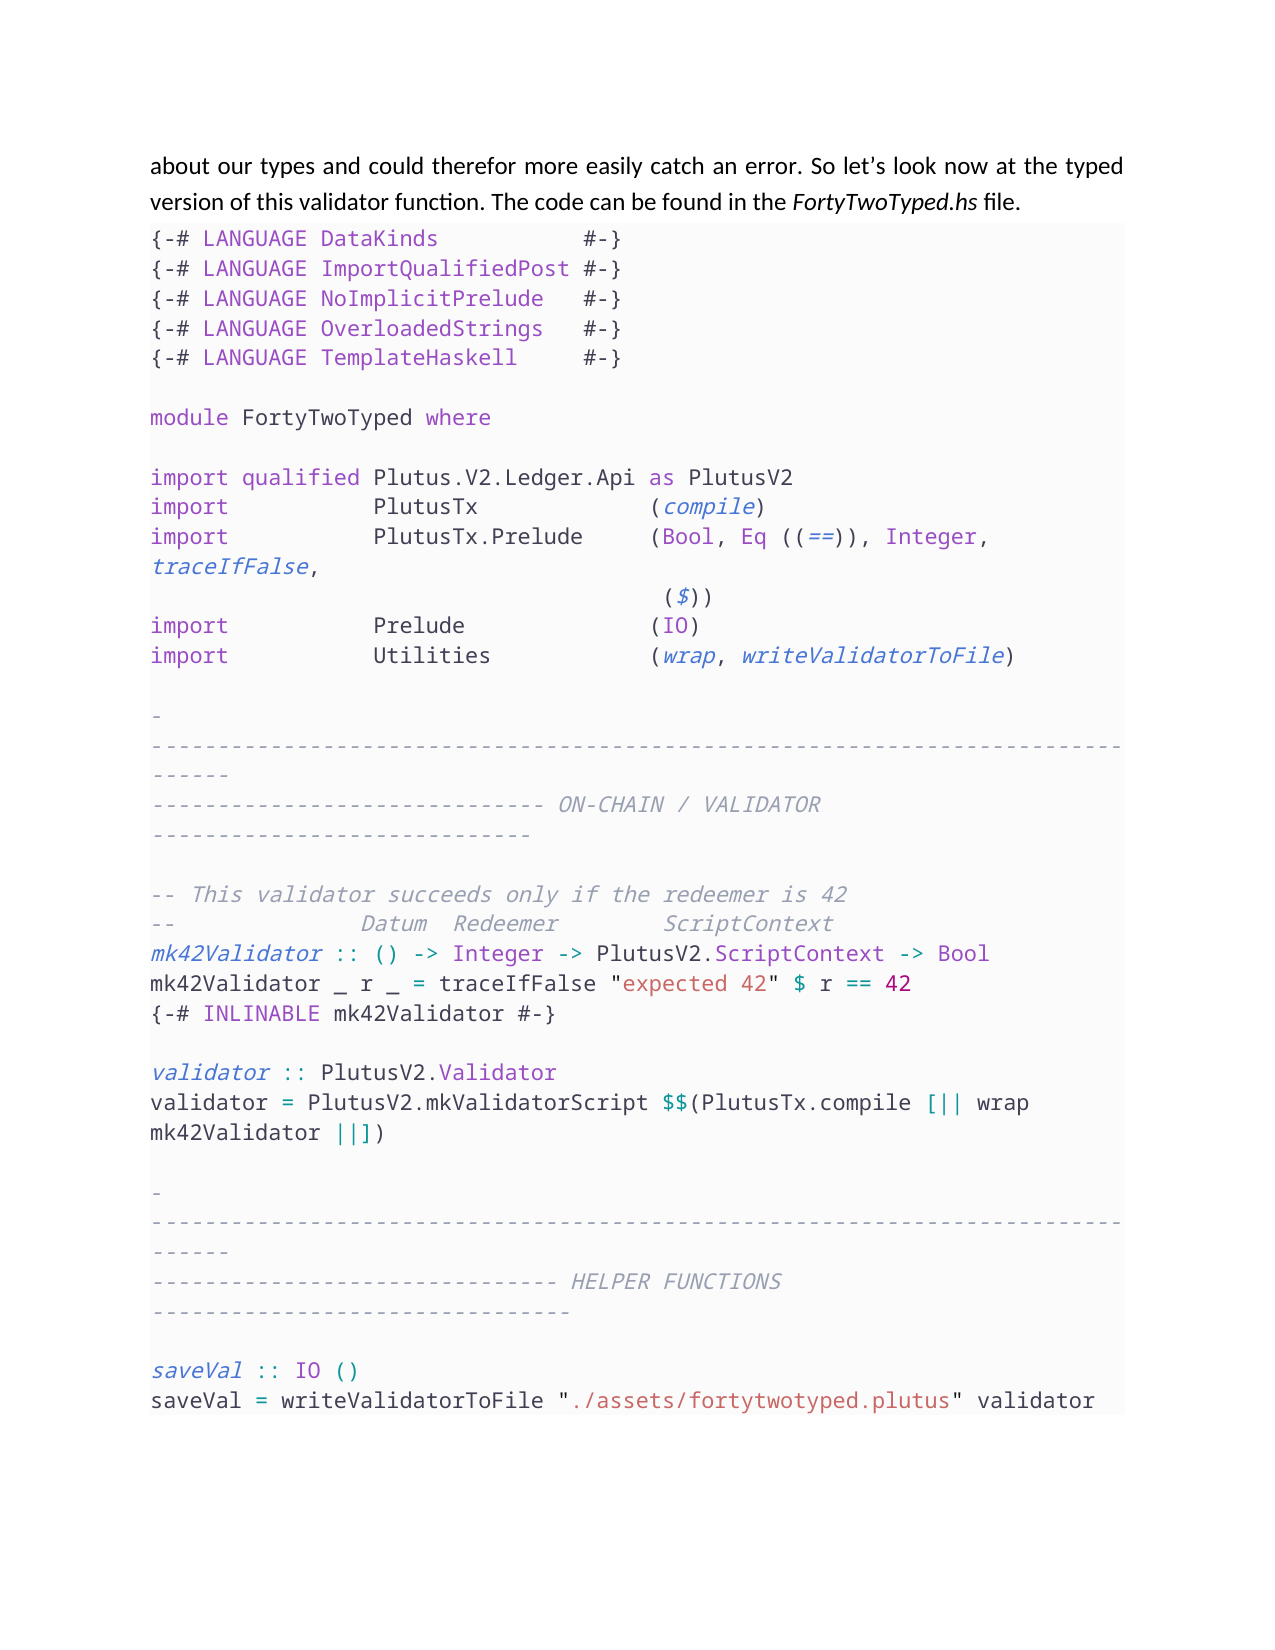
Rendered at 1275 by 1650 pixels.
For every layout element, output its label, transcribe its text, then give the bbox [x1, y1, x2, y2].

text {-# INLINABLE mk42Validator #-} [150, 998, 1125, 1027]
text validator :: PlutusV2.Validator [150, 1057, 1125, 1087]
text {-# LANGUAGE OverloadedStrings #-} [150, 312, 1125, 342]
text ------------------------------ ON-CHAIN / VALIDATOR ----------------------------- [150, 789, 1125, 849]
text import qualified Plutus.V2.Ledger.Api as PlutusV2 [150, 461, 1125, 491]
text {-# LANGUAGE DataKinds #-} [150, 223, 1125, 253]
text ------------------------------- HELPER FUNCTIONS -------------------------------- [150, 1266, 1125, 1325]
text saveVal = writeValidatorToFile "./assets/fortytwotyped.plutus" validator [150, 1385, 1125, 1415]
text import Prelude (IO) [150, 610, 1125, 640]
text ($)) [150, 581, 1125, 610]
text --------------------------------------------------------------------------------- [150, 1176, 1125, 1266]
text validator = PlutusV2.mkValidatorScript $$(PlutusTx.compile [|| wrap mk42Validator ||]) [150, 1087, 1125, 1147]
text {-# LANGUAGE NoImplicitPrelude #-} [150, 283, 1125, 312]
text import PlutusTx (compile) [150, 491, 1125, 521]
text --------------------------------------------------------------------------------- [150, 700, 1125, 789]
text mk42Validator _ r _ = traceIfFalse "expected 42" $ r == 42 [150, 968, 1125, 998]
text module FortyTwoTyped where [150, 402, 1125, 432]
text {-# LANGUAGE TemplateHaskell #-} [150, 342, 1125, 372]
text import PlutusTx.Prelude (Bool, Eq ((==)), Integer, traceIfFalse, [150, 521, 1125, 581]
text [150, 150, 1125, 217]
text {-# LANGUAGE ImportQualifiedPost #-} [150, 253, 1125, 283]
text import Utilities (wrap, writeValidatorToFile) [150, 640, 1125, 670]
text saveVal :: IO () [150, 1355, 1125, 1385]
text mk42Validator :: () -> Integer -> PlutusV2.ScriptContext -> Bool [150, 938, 1125, 968]
text -- This validator succeeds only if the redeemer is 42 [150, 878, 1125, 908]
text -- Datum Redeemer ScriptContext [150, 908, 1125, 938]
